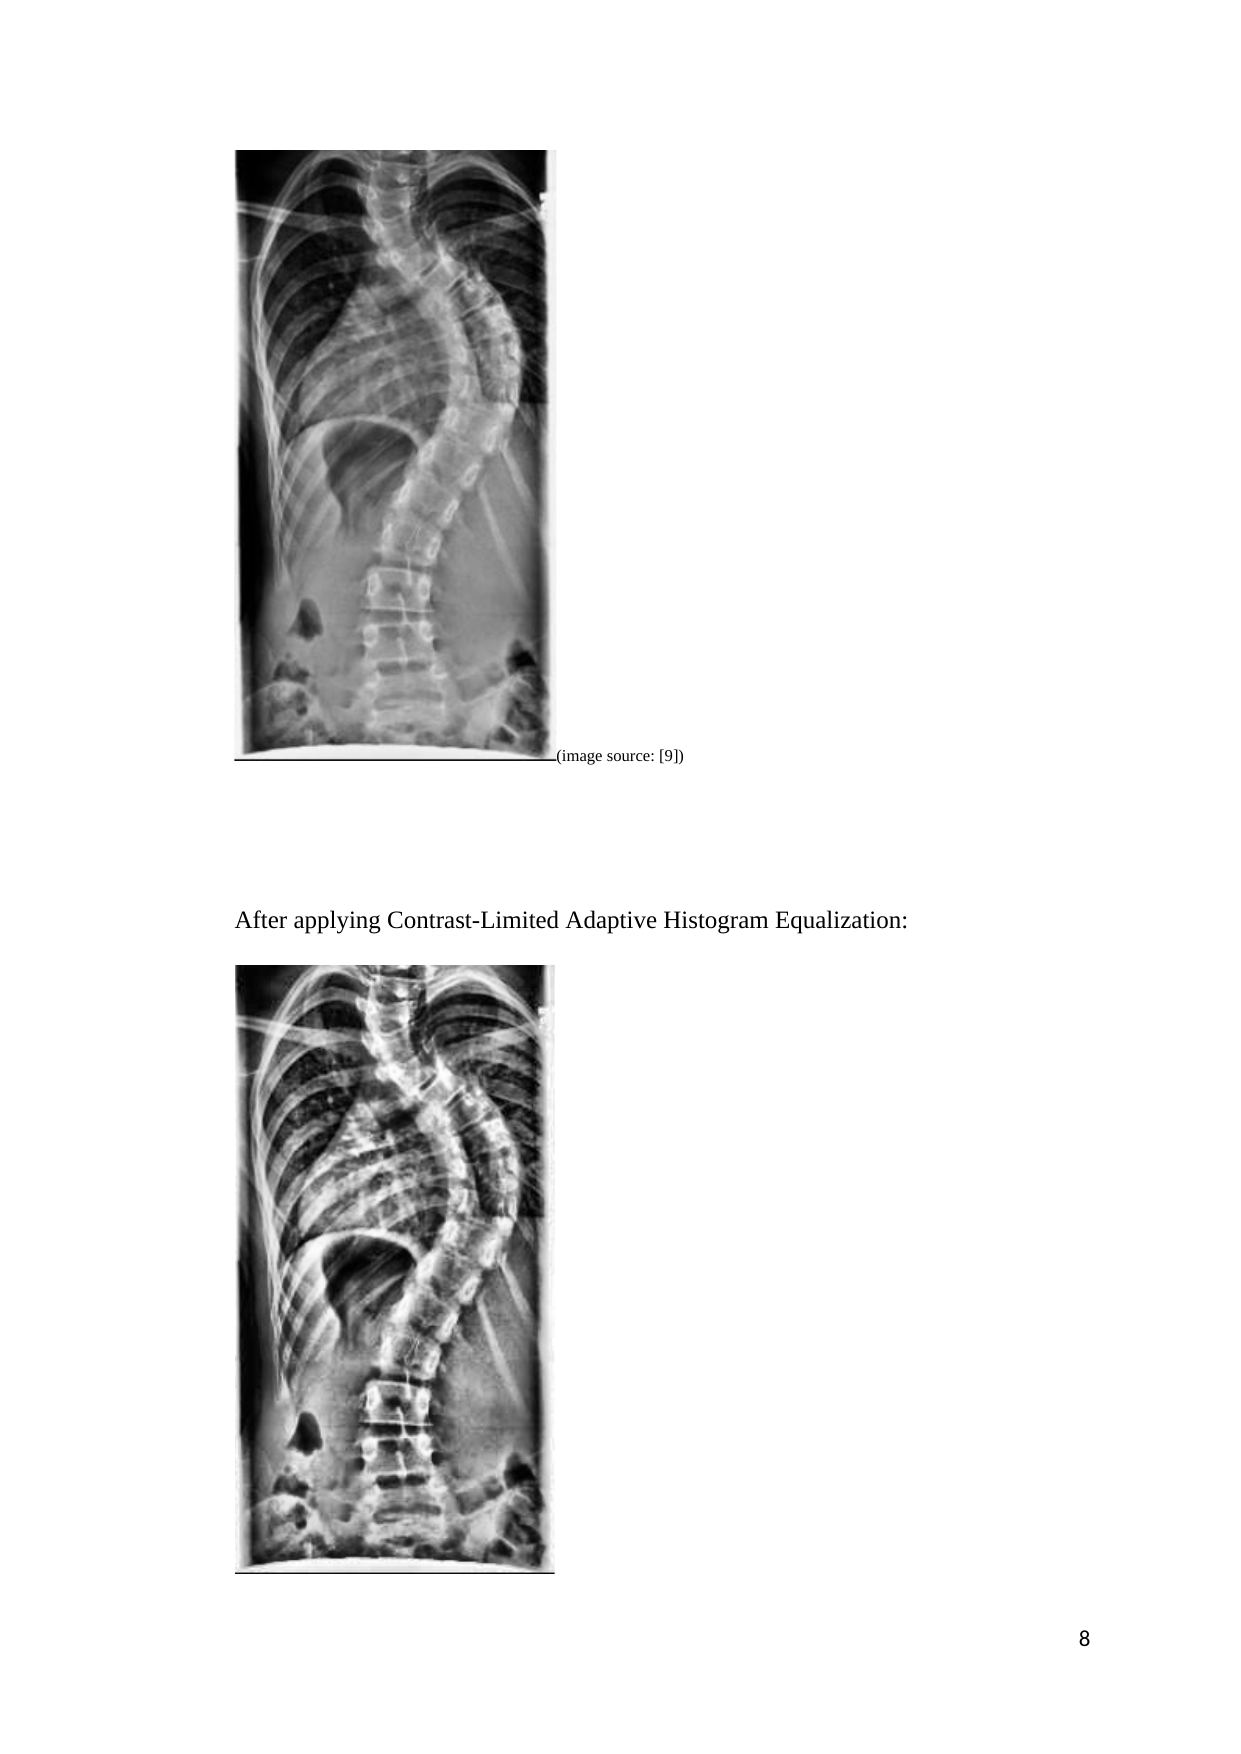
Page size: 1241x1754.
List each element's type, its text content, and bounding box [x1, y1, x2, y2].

text (image source: [9]) [557, 150, 1090, 764]
text After applying Contrast-Limited Adaptive Histogram Equalization: [234, 905, 1090, 934]
picture [234, 150, 557, 761]
